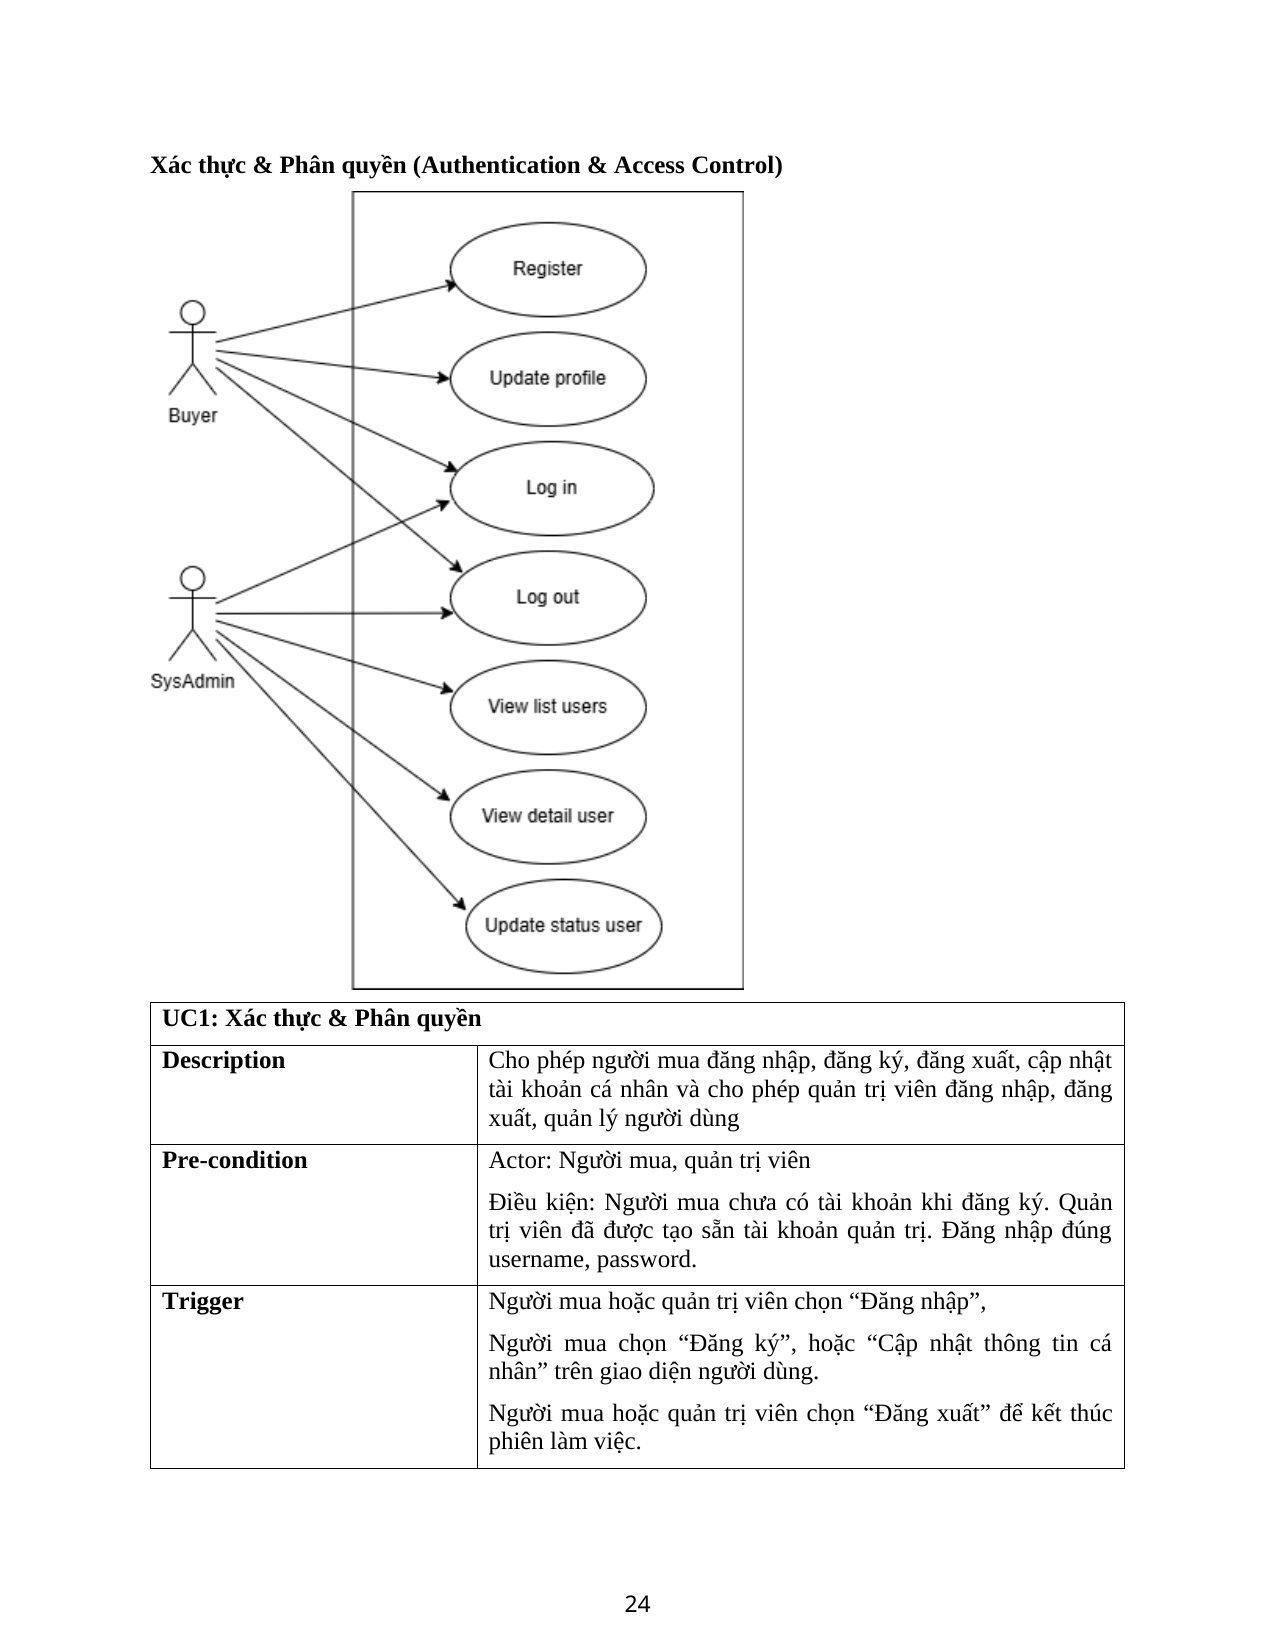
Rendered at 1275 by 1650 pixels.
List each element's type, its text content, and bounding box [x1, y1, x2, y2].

picture [150, 191, 744, 990]
table_cell Description [151, 1046, 477, 1144]
table_cell Pre-condition [151, 1145, 477, 1285]
table_cell Cho phép người mua đăng nhập, đăng ký, đăng xuất, cập nhật tài khoản cá nhân và cho phép quản trị viên đăng nhập, đăng xuất, quản lý người dùng [478, 1046, 1124, 1144]
text Xác thực & Phân quyền (Authentication & Access Control) [150, 150, 1125, 179]
table_cell Trigger [151, 1286, 477, 1468]
table_header UC1: Xác thực & Phân quyền [151, 1003, 1124, 1044]
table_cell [478, 1286, 1124, 1468]
table_cell Actor: Người mua, quản trị viên Điều kiện: Người mua chưa có tài khoản khi đăng ký. Quản trị viên đã được tạo sẵn tài khoản quản trị. Đăng nhập đúng username, password. [478, 1145, 1124, 1285]
